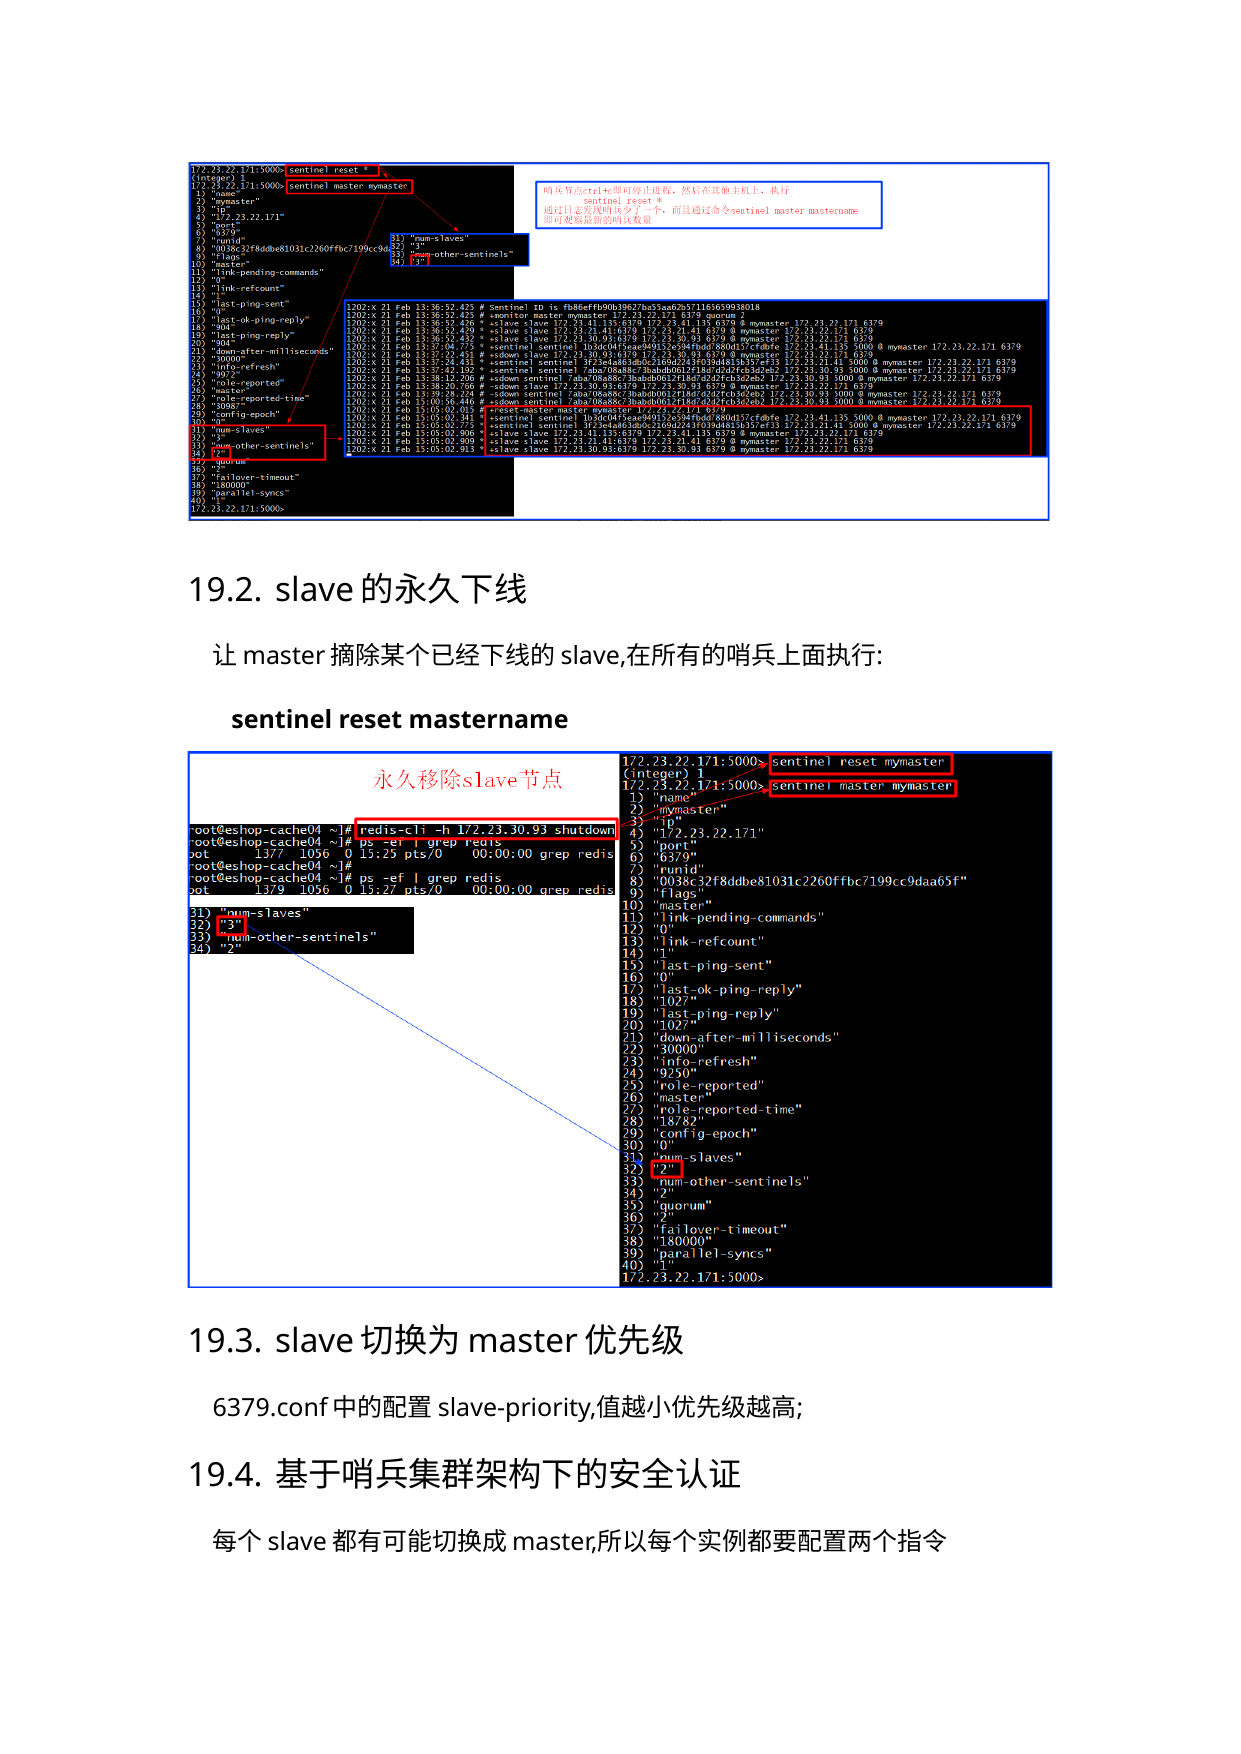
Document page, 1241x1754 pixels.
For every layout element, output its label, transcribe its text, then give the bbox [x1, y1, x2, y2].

text 6379.conf中的配置slave-priority,值越小优先级越高; [187, 1373, 1053, 1438]
text 让master摘除某个已经下线的slave,在所有的哨兵上面执行: [187, 621, 1053, 686]
picture [187, 751, 1053, 1288]
picture [187, 162, 1052, 523]
subtitle 基于哨兵集群架构下的安全认证 [187, 1440, 1053, 1505]
text sentinel reset mastername [187, 686, 1053, 751]
text 每个slave都有可能切换成master,所以每个实例都要配置两个指令 [187, 1507, 1053, 1572]
subtitle slave切换为master优先级 [187, 1306, 1053, 1371]
subtitle slave的永久下线 [187, 554, 1053, 619]
